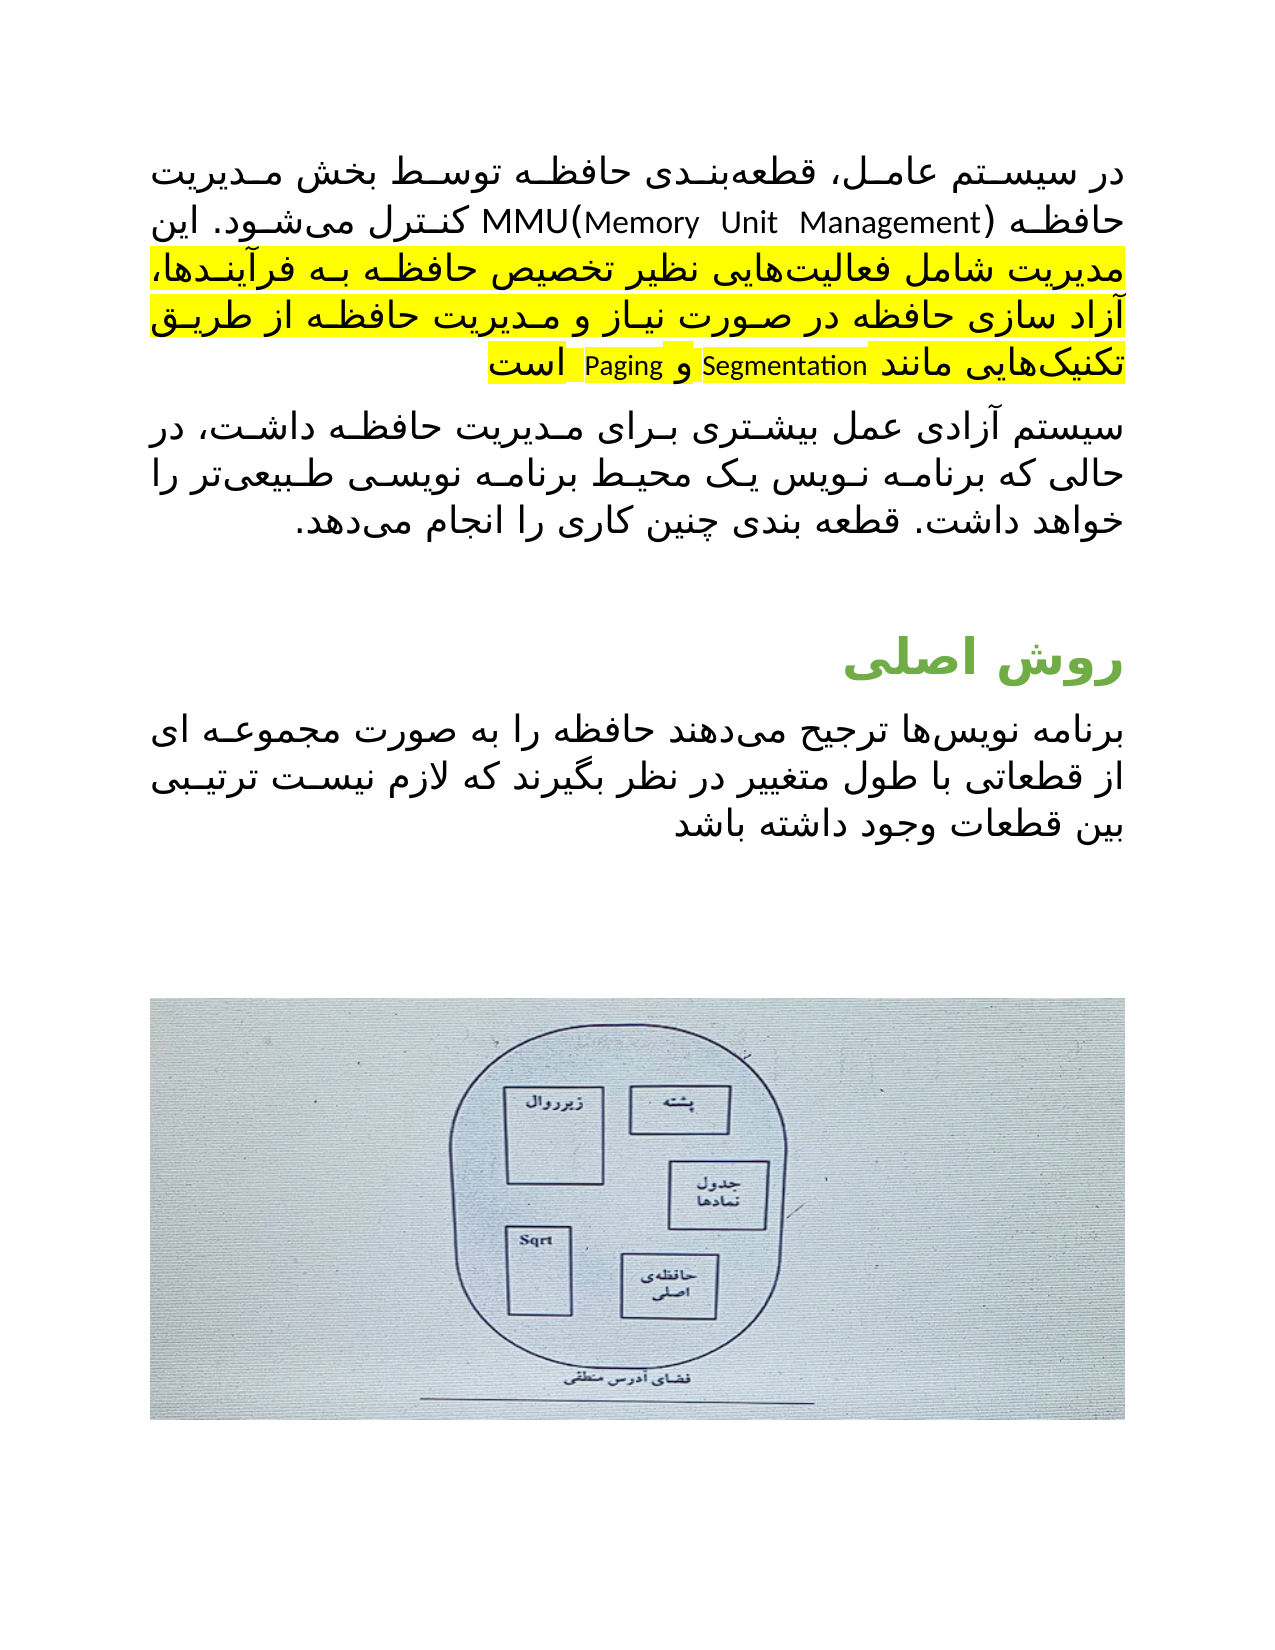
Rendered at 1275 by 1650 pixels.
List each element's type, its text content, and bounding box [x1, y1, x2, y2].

text روش اصلی [150, 628, 1125, 687]
text در سیستم عامل، قطعه‌بندی حافظه توسط بخش مدیریت حافظه (Memory Unit Management)MMU کنترل می‌شود. این مدیریت شامل فعالیت‌هایی نظیر تخصیص حافظه به فرآیندها، آزاد سازی حافظه در صورت نیاز و مدیریت حافظه از طریق تکنیک‌هایی مانند Segmentation و Paging است [150, 337, 1125, 384]
text در سیستم عامل، قطعه‌بندی حافظه توسط بخش مدیریت حافظه (Memory Unit Management)MMU کنترل می‌شود. این مدیریت شامل فعالیت‌هایی نظیر تخصیص حافظه به فرآیندها، آزاد سازی حافظه در صورت نیاز و مدیریت حافظه از طریق تکنیک‌هایی مانند Segmentation و Paging است [150, 150, 1125, 246]
picture [150, 998, 1125, 1420]
text برنامه نویس‌ها ترجیح می‌دهند حافظه را به صورت مجموعه ای از قطعاتی با طول متغییر در نظر بگیرند که لازم نیست ترتیبی بین قطعات وجود داشته باشد [150, 708, 1125, 846]
text سیستم آزادی عمل بیشتری برای مدیریت حافظه داشت، در حالی که برنامه نویس یک محیط برنامه نویسی طبیعی‌تر را خواهد داشت. قطعه بندی چنین کاری را انجام می‌دهد. [150, 404, 1125, 542]
